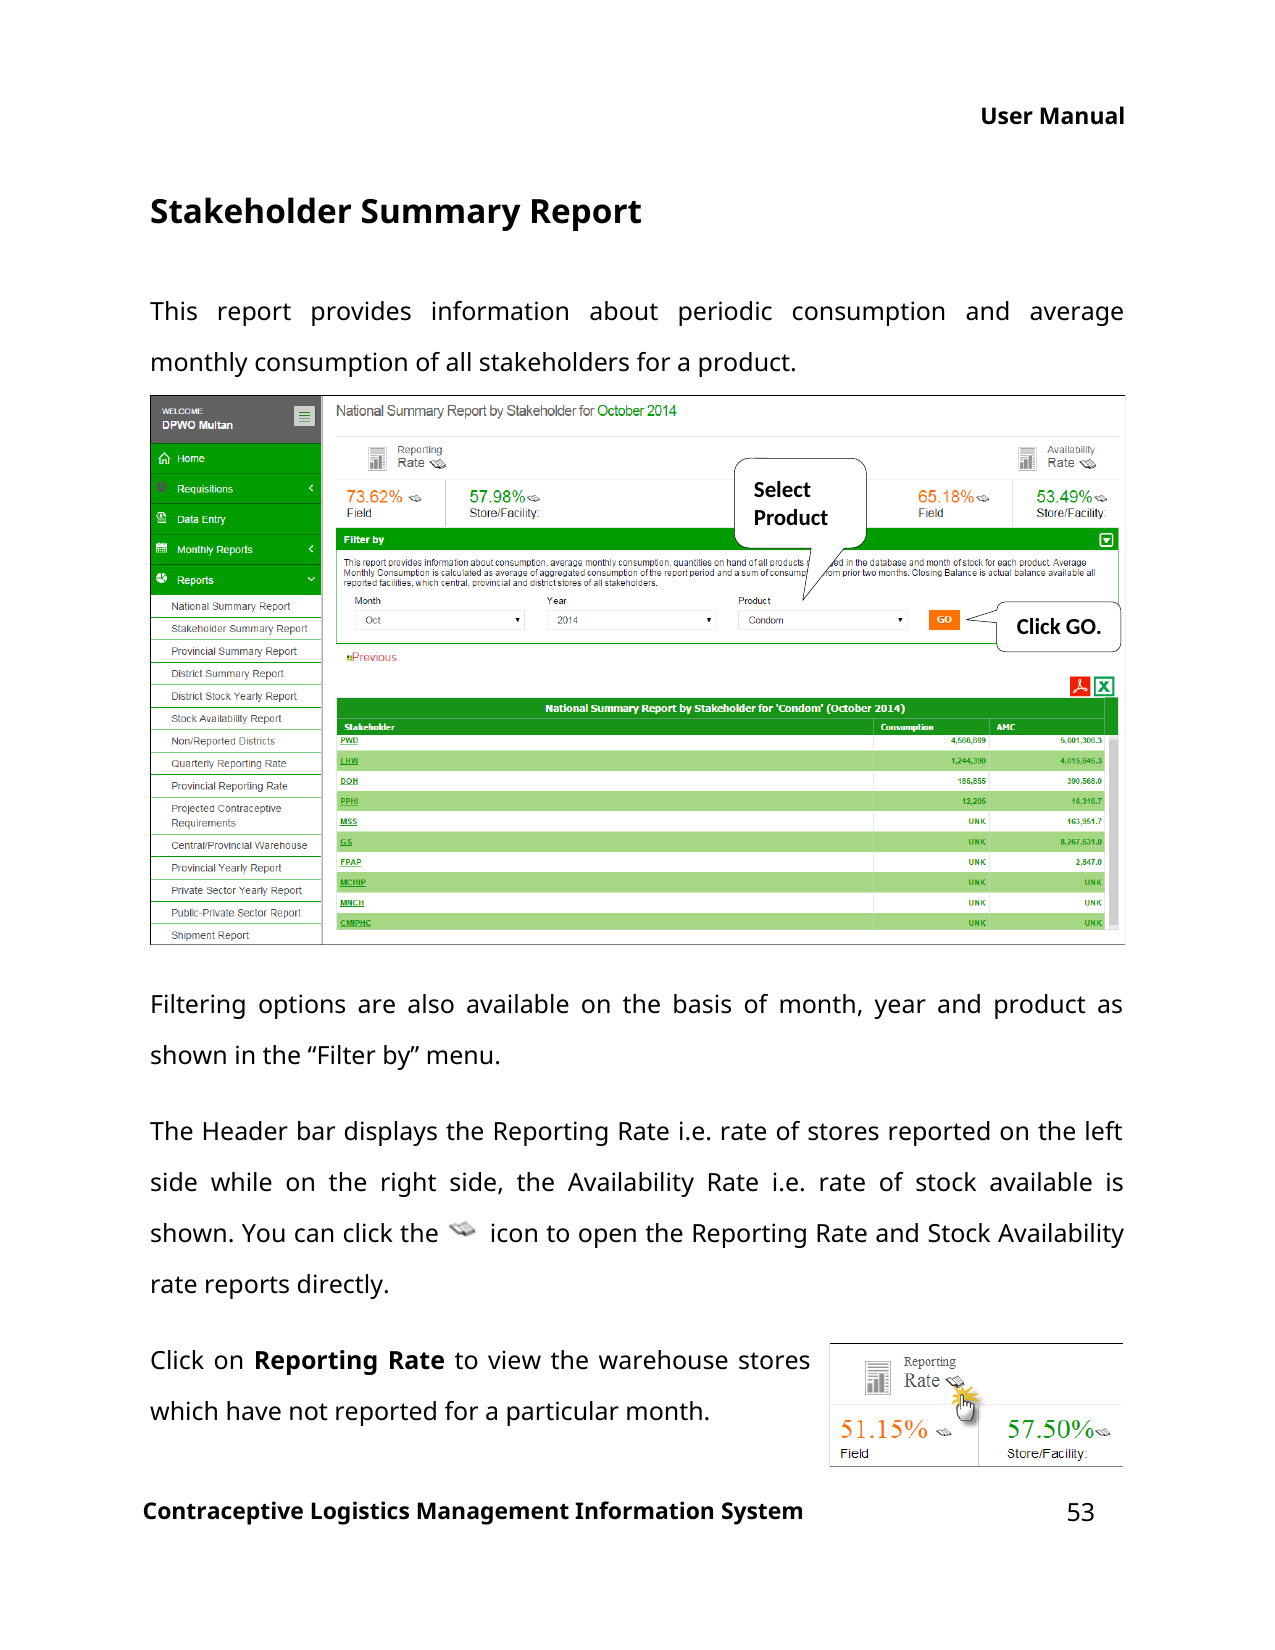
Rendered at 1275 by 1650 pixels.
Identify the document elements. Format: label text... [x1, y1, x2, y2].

text The Header bar displays the Reporting Rate i.e. rate of stores reported on the left side while on the right side, the Availability Rate i.e. rate of stock available is shown. You can click the icon to open the Reporting Rate and Stock Availability rate reports directly. [150, 1114, 1125, 1301]
text This report provides information about periodic consumption and average monthly consumption of all stakeholders for a product. [150, 293, 1125, 378]
subtitle Stakeholder Summary Report [150, 187, 1125, 233]
text Filtering options are also available on the basis of month, year and product as shown in the “Filter by” menu. [150, 987, 1125, 1072]
picture [446, 1216, 483, 1243]
text Click on Reporting Rate to view the warehouse stores which have not reported for a particular month. [150, 1343, 829, 1428]
picture [829, 1343, 1123, 1467]
picture [150, 395, 1125, 945]
